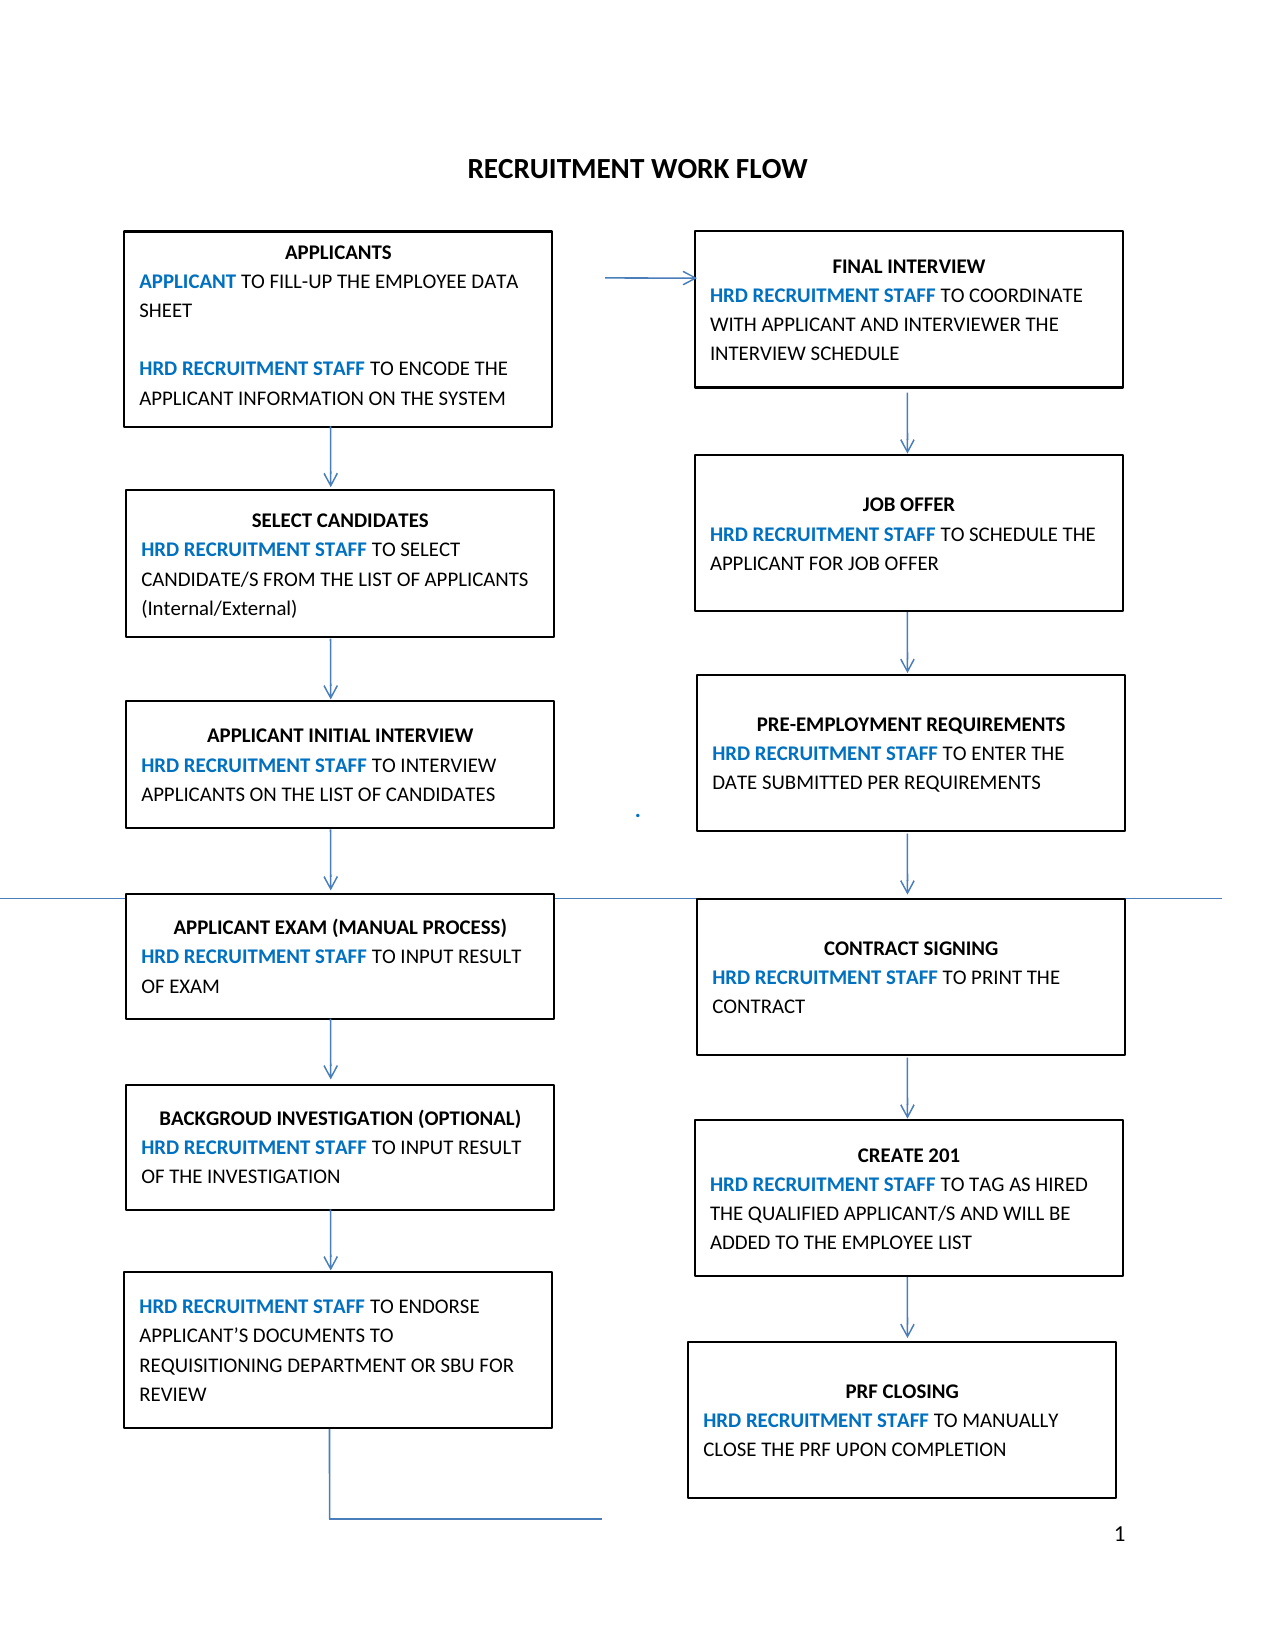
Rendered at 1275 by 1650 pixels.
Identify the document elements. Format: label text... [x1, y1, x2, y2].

text . [555, 795, 696, 823]
text RECRUITMENT WORK FLOW [150, 150, 1125, 186]
